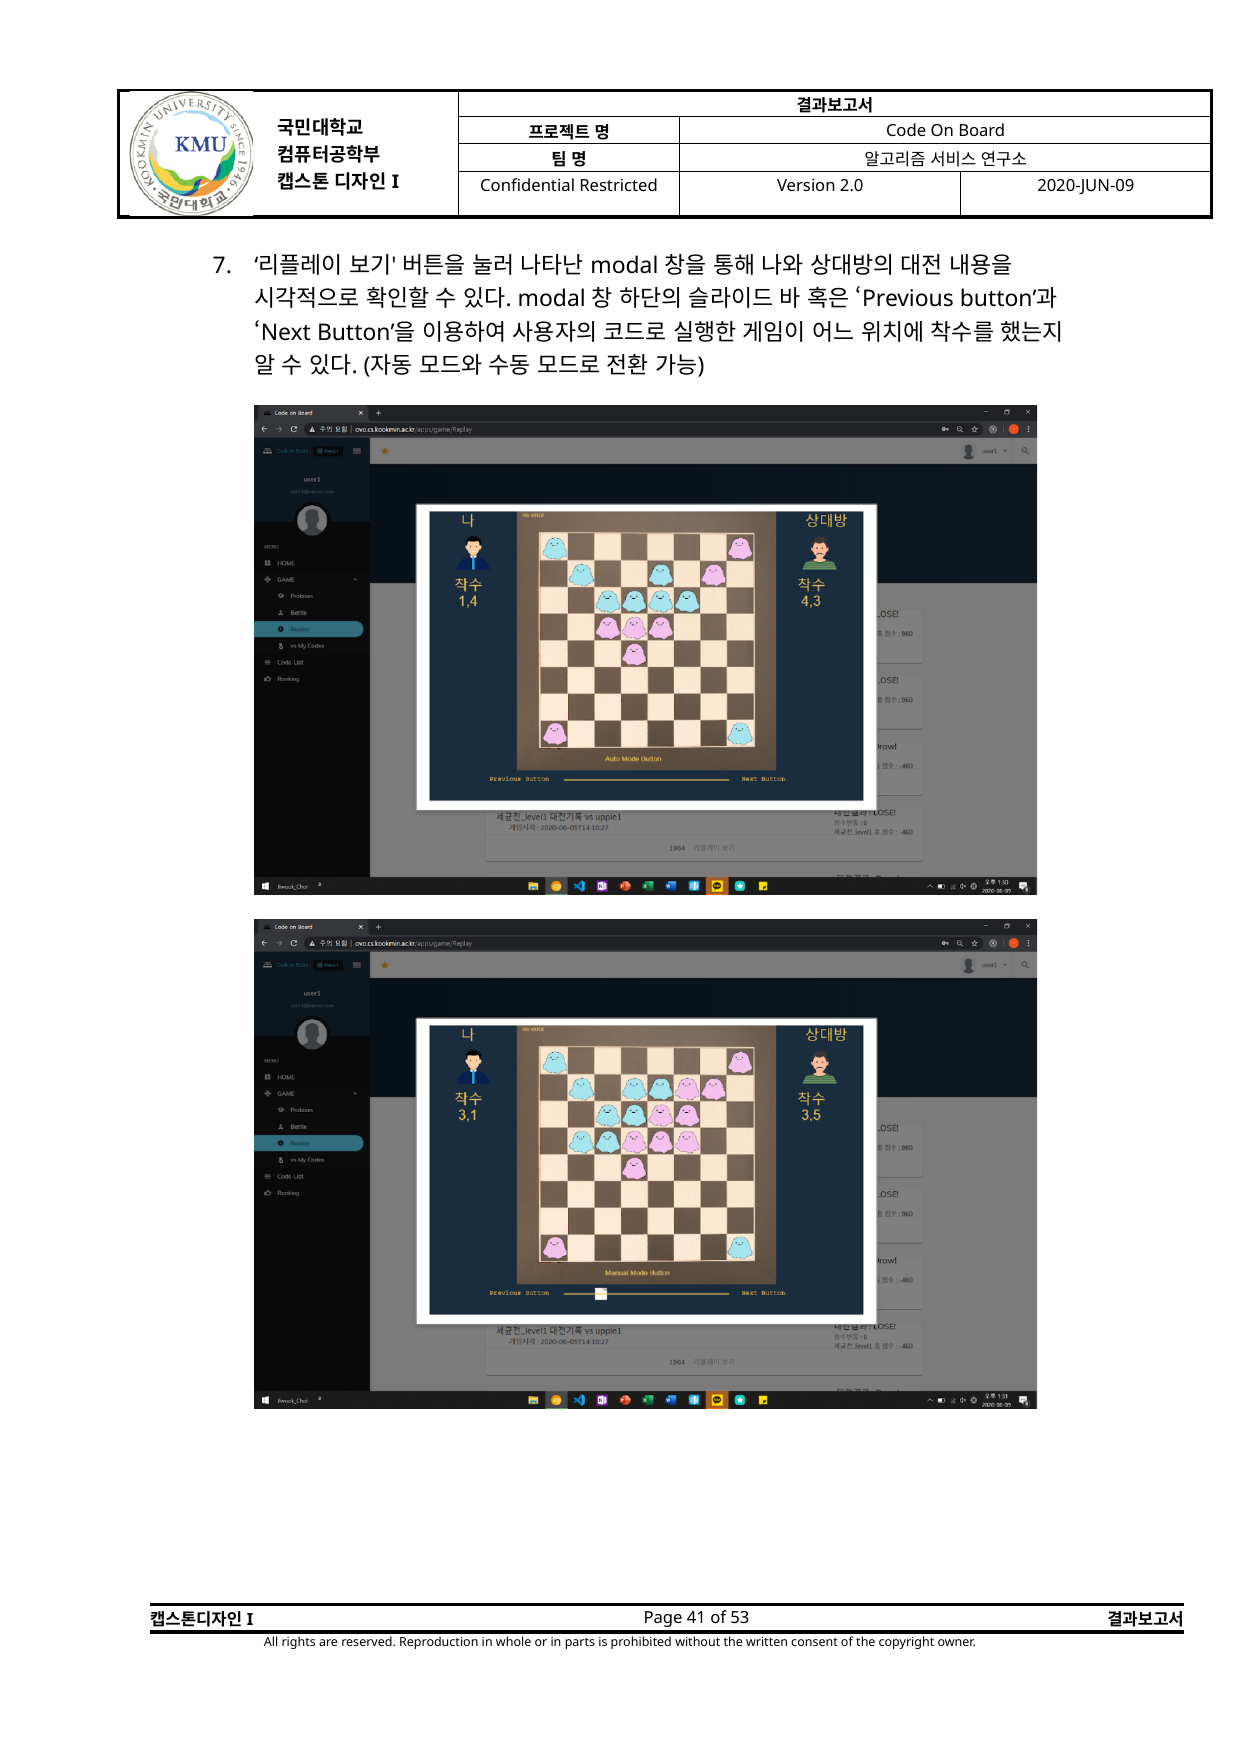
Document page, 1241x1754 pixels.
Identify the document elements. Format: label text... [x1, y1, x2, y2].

picture [254, 919, 1038, 1409]
picture [129, 91, 254, 216]
picture [254, 405, 1038, 895]
list ‘리플레이 보기' 버튼을 눌러 나타난 modal 창을 통해 나와 상대방의 대전 내용을 시각적으로 확인할 수 있다. modal 창 하단의 슬라이드 바 혹은 ‘Previous button’과 ‘Next Button’을 이용하여 사용자의 코드로 실행한 게임이 어느 위치에 착수를 했는지 알 수 있다. (자동 모드와 수동 모드로 전환 가능) [212, 247, 1090, 380]
